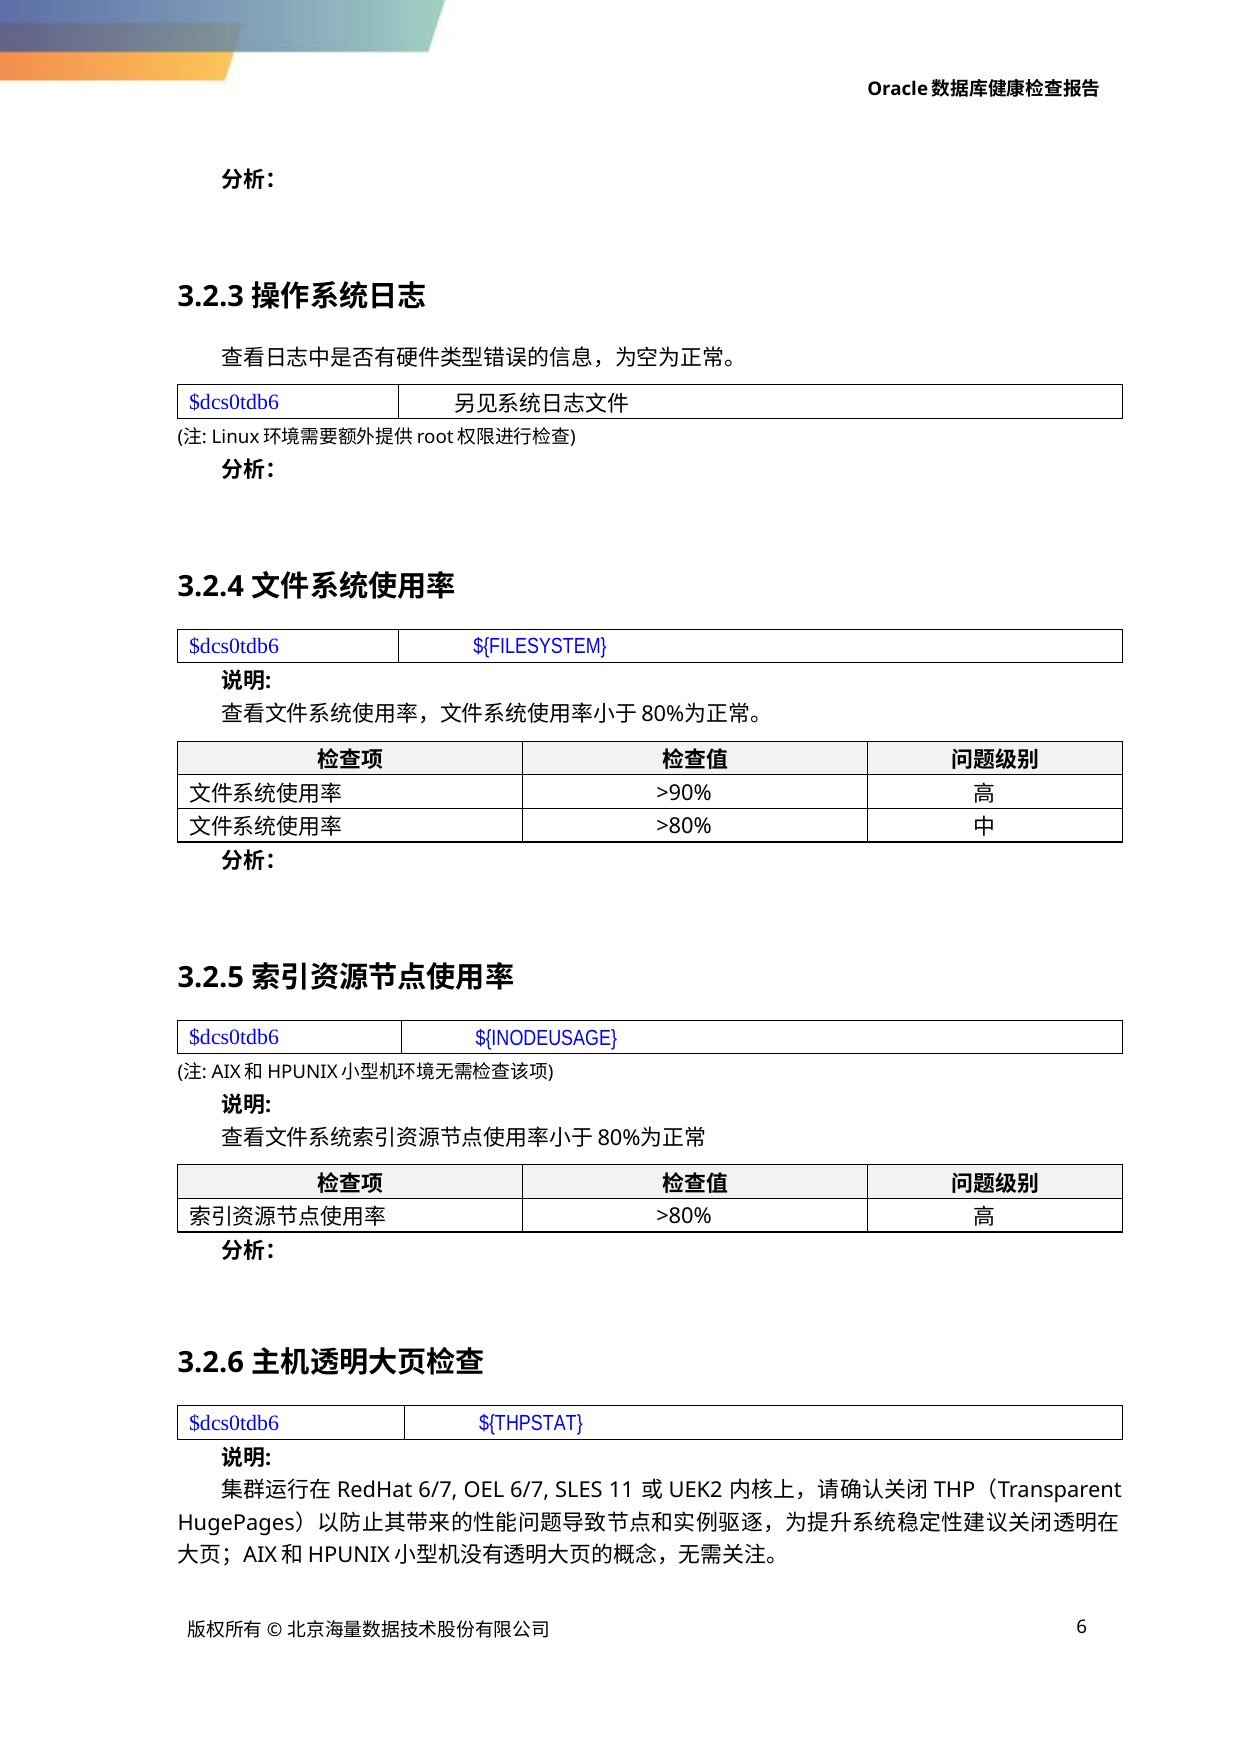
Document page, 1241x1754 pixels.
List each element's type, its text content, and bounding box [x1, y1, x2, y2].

table_header ${INODEUSAGE} [402, 1021, 1122, 1053]
table_header 检查值 [523, 742, 867, 774]
picture [0, 0, 1085, 96]
text (注: Linux环境需要额外提供root权限进行检查) [177, 419, 1100, 451]
table_header 问题级别 [868, 1165, 1122, 1198]
text 分析： [177, 1233, 1100, 1265]
table_cell 高 [868, 775, 1122, 808]
text 索引资源节点使用率 [177, 942, 1122, 1007]
table_cell >80% [523, 1199, 867, 1231]
table_cell 文件系统使用率 [178, 809, 522, 841]
table_cell >80% [523, 809, 867, 841]
table_cell 索引资源节点使用率 [178, 1199, 522, 1231]
text 操作系统日志 [177, 262, 1122, 327]
picture [972, 83, 980, 96]
table_header 检查值 [523, 1165, 867, 1198]
text 查看文件系统索引资源节点使用率小于80%为正常 [177, 1119, 1100, 1152]
text 说明: [177, 1087, 1100, 1119]
picture [992, 82, 996, 95]
text 分析： [177, 843, 1100, 875]
table_cell 文件系统使用率 [178, 775, 522, 808]
text 分析： [177, 451, 1100, 484]
table_cell 高 [868, 1199, 1122, 1231]
picture [935, 86, 944, 96]
text 说明: [177, 663, 1100, 696]
text 分析： [177, 162, 1100, 194]
text 文件系统使用率 [177, 551, 1122, 616]
table_cell >90% [523, 775, 867, 808]
text 说明: [177, 1440, 1100, 1472]
text 查看日志中是否有硬件类型错误的信息，为空为正常。 [177, 339, 1100, 372]
text 集群运行在RedHat 6/7, OEL 6/7, SLES 11 或 UEK2 内核上，请确认关闭THP（Transparent HugePages）以防止其带来的性能问题导致节点和实例驱逐，为提升系统稳定性建议关闭透明在大页；AIX和HPUNIX小型机没有透明大页的概念，无需关注。 [177, 1472, 1122, 1570]
table_header $dcs0tdb6 [178, 630, 398, 662]
table_header ${THPSTAT} [405, 1406, 1122, 1439]
table_header 另见系统日志文件 [399, 385, 1122, 418]
text 主机透明大页检查 [177, 1328, 1122, 1393]
table_header 问题级别 [868, 742, 1122, 774]
text (注: AIX和HPUNIX小型机环境无需检查该项) [177, 1054, 1100, 1087]
table_header $dcs0tdb6 [178, 385, 398, 418]
table_cell 中 [868, 809, 1122, 841]
table_header $dcs0tdb6 [178, 1406, 404, 1439]
table_header $dcs0tdb6 [178, 1021, 401, 1053]
picture [1009, 83, 1016, 96]
table_header 检查项 [178, 1165, 522, 1198]
table_header ${FILESYSTEM} [399, 630, 1122, 662]
table_header 检查项 [178, 742, 522, 774]
text 查看文件系统使用率，文件系统使用率小于80%为正常。 [177, 696, 1100, 728]
